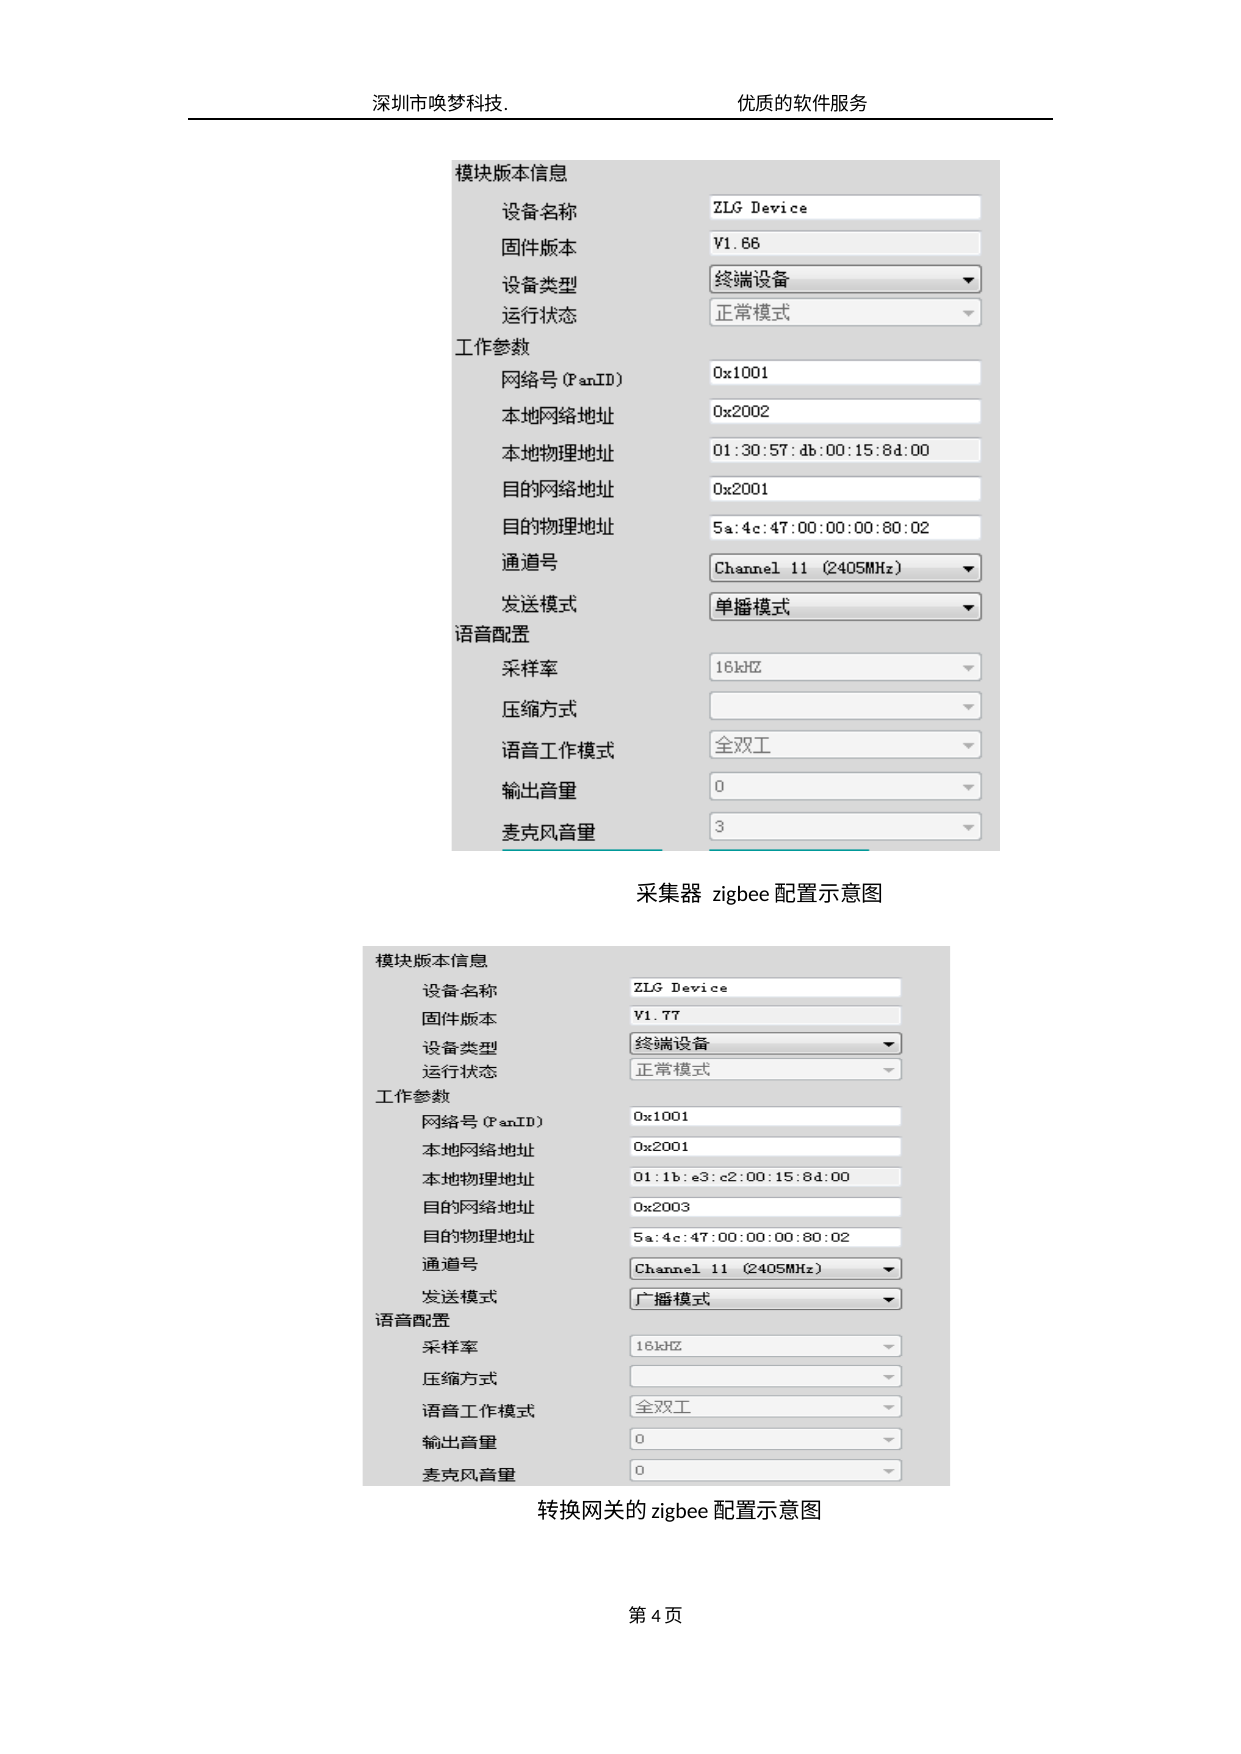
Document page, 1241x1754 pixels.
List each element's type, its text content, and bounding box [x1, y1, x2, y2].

picture [362, 946, 951, 1486]
text 采集器 zigbee配置示意图 [187, 875, 1053, 908]
picture [451, 160, 1000, 851]
text 转换网关的zigbee配置示意图 [187, 1493, 1053, 1525]
